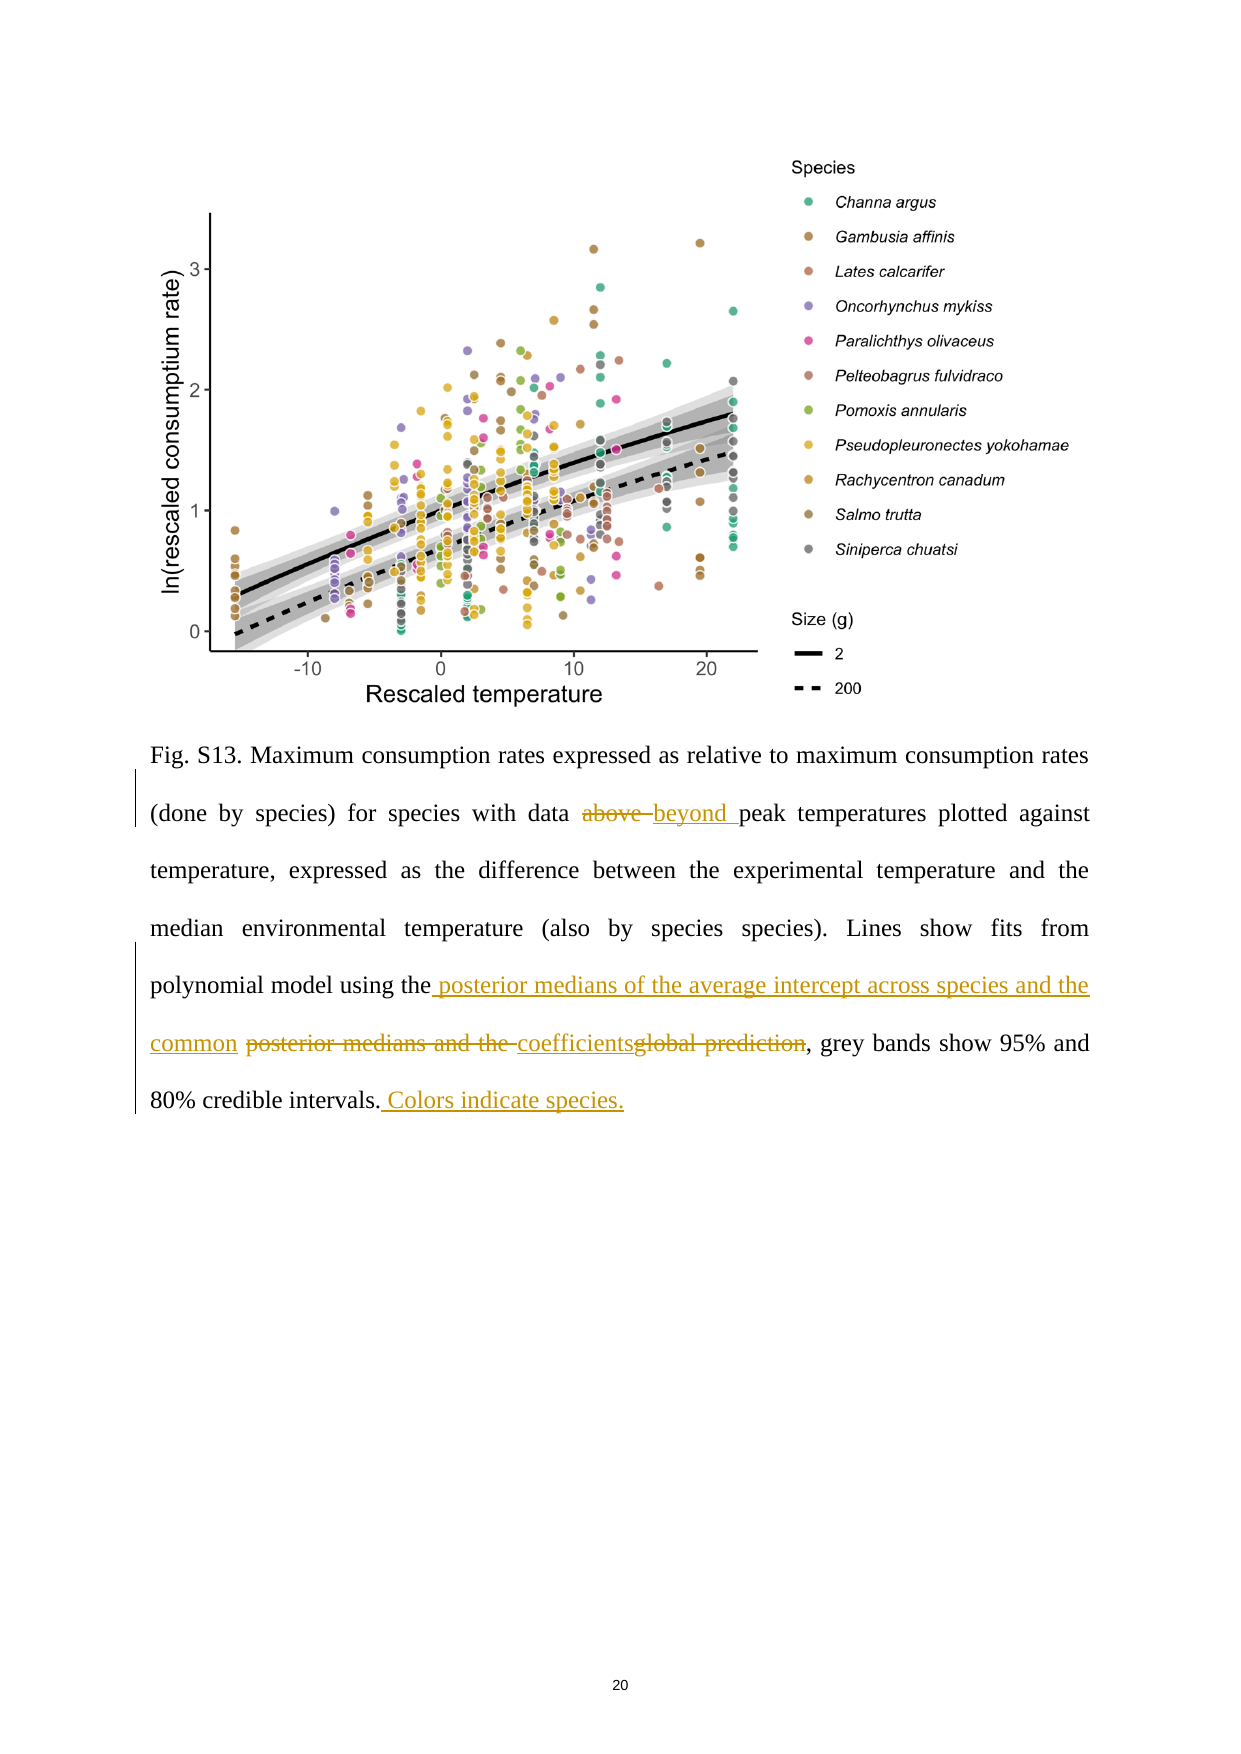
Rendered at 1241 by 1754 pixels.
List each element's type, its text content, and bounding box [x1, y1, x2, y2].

picture [150, 150, 1091, 712]
text Fig. S13. Maximum consumption rates expressed as relative to maximum consumption rates (done by species) for species with data peak temperatures plotted against temperature, expressed as the difference between the experimental temperature and the median environmental temperature (also by species species). Lines show fits from polynomial model using the , grey bands show 95% and 80% credible intervals. [150, 740, 1090, 1114]
